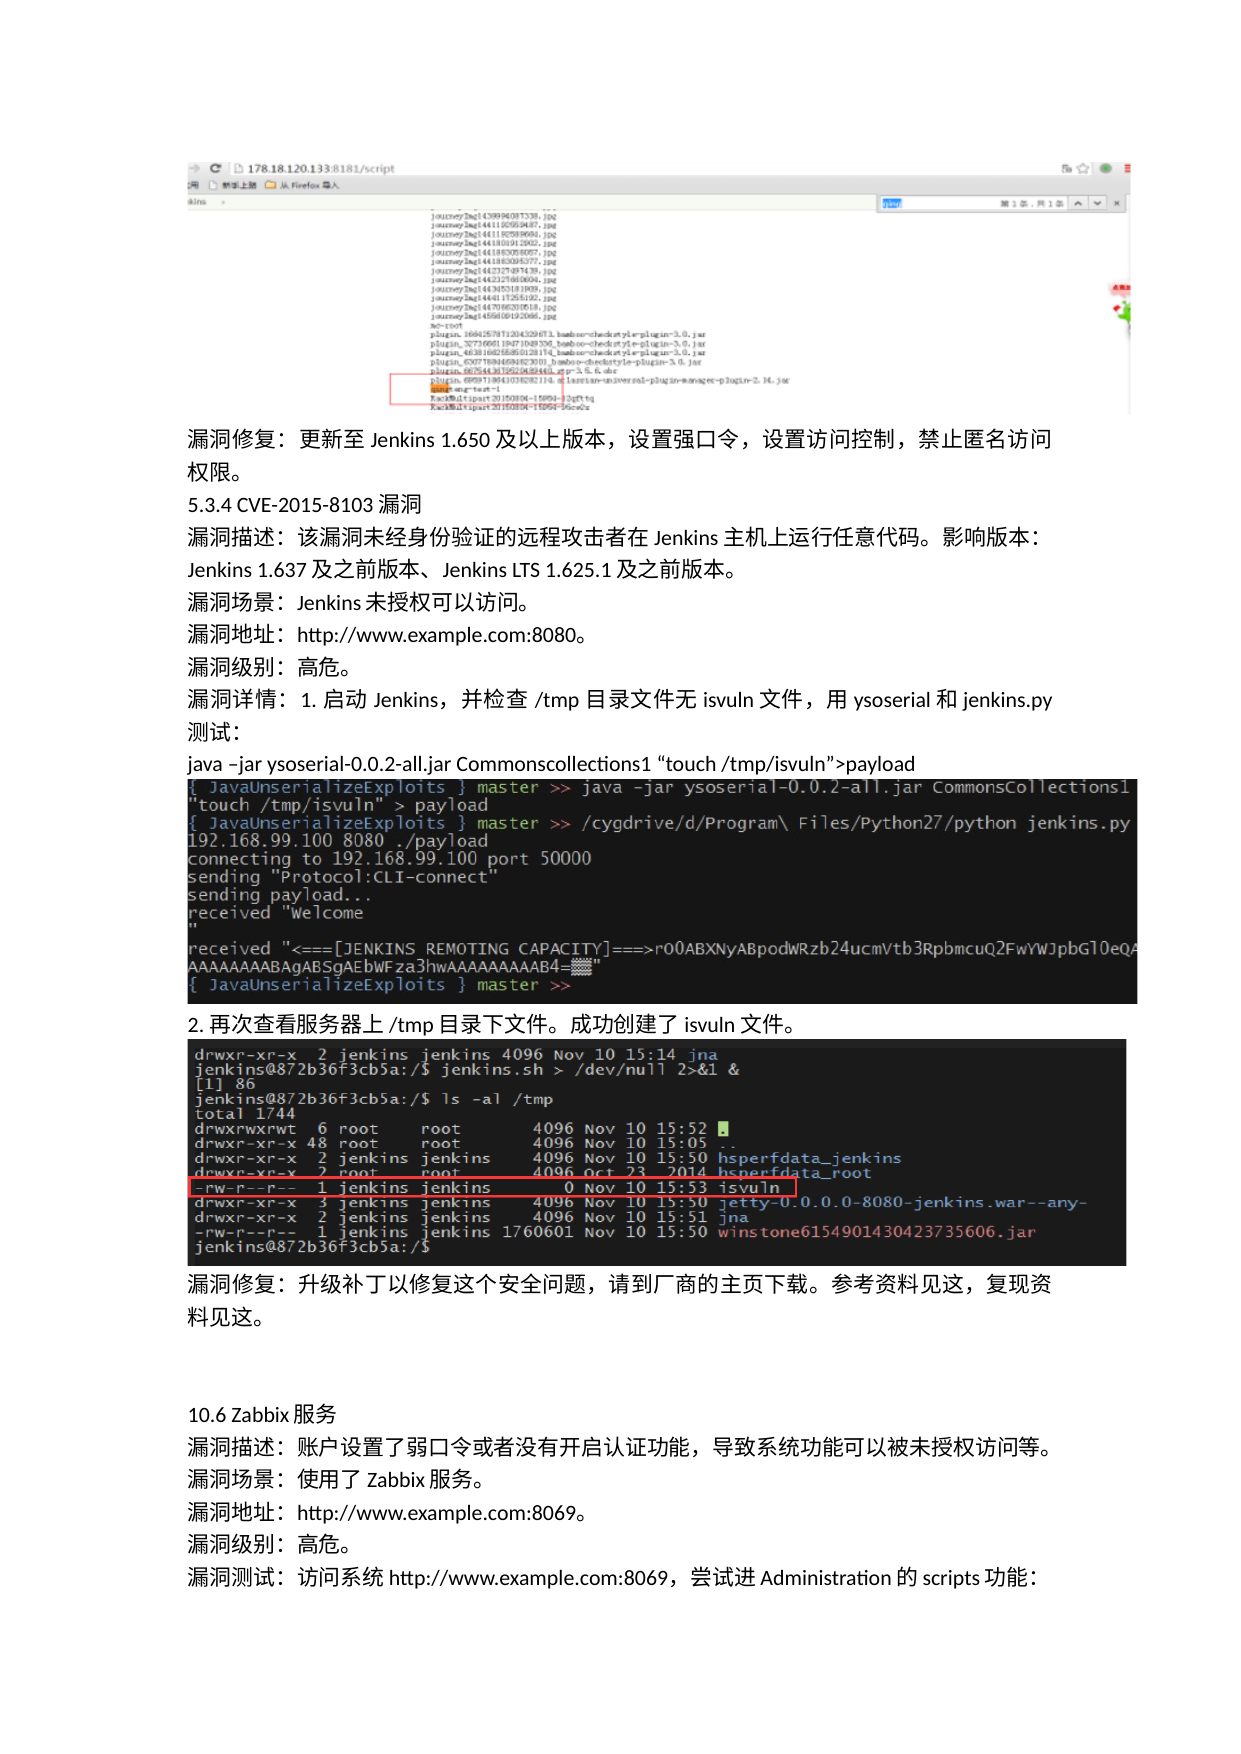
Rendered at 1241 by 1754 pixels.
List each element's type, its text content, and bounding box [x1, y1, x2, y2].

text 漏洞描述：账户设置了弱口令或者没有开启认证功能，导致系统功能可以被未授权访问等。 [187, 1429, 1053, 1462]
text 漏洞修复：更新至Jenkins 1.650及以上版本，设置强口令，设置访问控制，禁止匿名访问权限。 [187, 422, 1053, 487]
text 漏洞描述：该漏洞未经身份验证的远程攻击者在Jenkins主机上运行任意代码。影响版本：Jenkins 1.637及之前版本、Jenkins LTS 1.625.1及之前版本。 [187, 519, 1053, 584]
text 漏洞场景：Jenkins未授权可以访问。 [187, 584, 1053, 617]
text 2. 再次查看服务器上 /tmp 目录下文件。成功创建了 isvuln 文件。 [187, 1007, 1053, 1039]
text 漏洞详情：1. 启动 Jenkins，并检查 /tmp 目录文件无isvuln文件，用ysoserial和jenkins.py测试： [187, 682, 1053, 747]
text 5.3.4 CVE-2015-8103漏洞 [187, 487, 1053, 519]
text 漏洞修复：升级补丁以修复这个安全问题，请到厂商的主页下载。参考资料见这，复现资料见这。 [187, 1267, 1053, 1332]
text 漏洞测试：访问系统http://www.example.com:8069，尝试进Administration的scripts功能： [187, 1559, 1053, 1592]
picture [187, 1039, 1127, 1266]
text 漏洞级别：高危。 [187, 1527, 1053, 1559]
text 漏洞场景：使用了Zabbix服务。 [187, 1462, 1053, 1494]
text 漏洞地址：http://www.example.com:8080。 [187, 617, 1053, 649]
picture [187, 162, 1132, 414]
text 漏洞地址：http://www.example.com:8069。 [187, 1494, 1053, 1527]
picture [187, 779, 1138, 1004]
text 漏洞级别：高危。 [187, 649, 1053, 682]
text 10.6 Zabbix服务 [187, 1397, 1053, 1429]
text java –jar ysoserial-0.0.2-all.jar Commonscollections1 “touch /tmp/isvuln”>payload [187, 747, 1053, 779]
